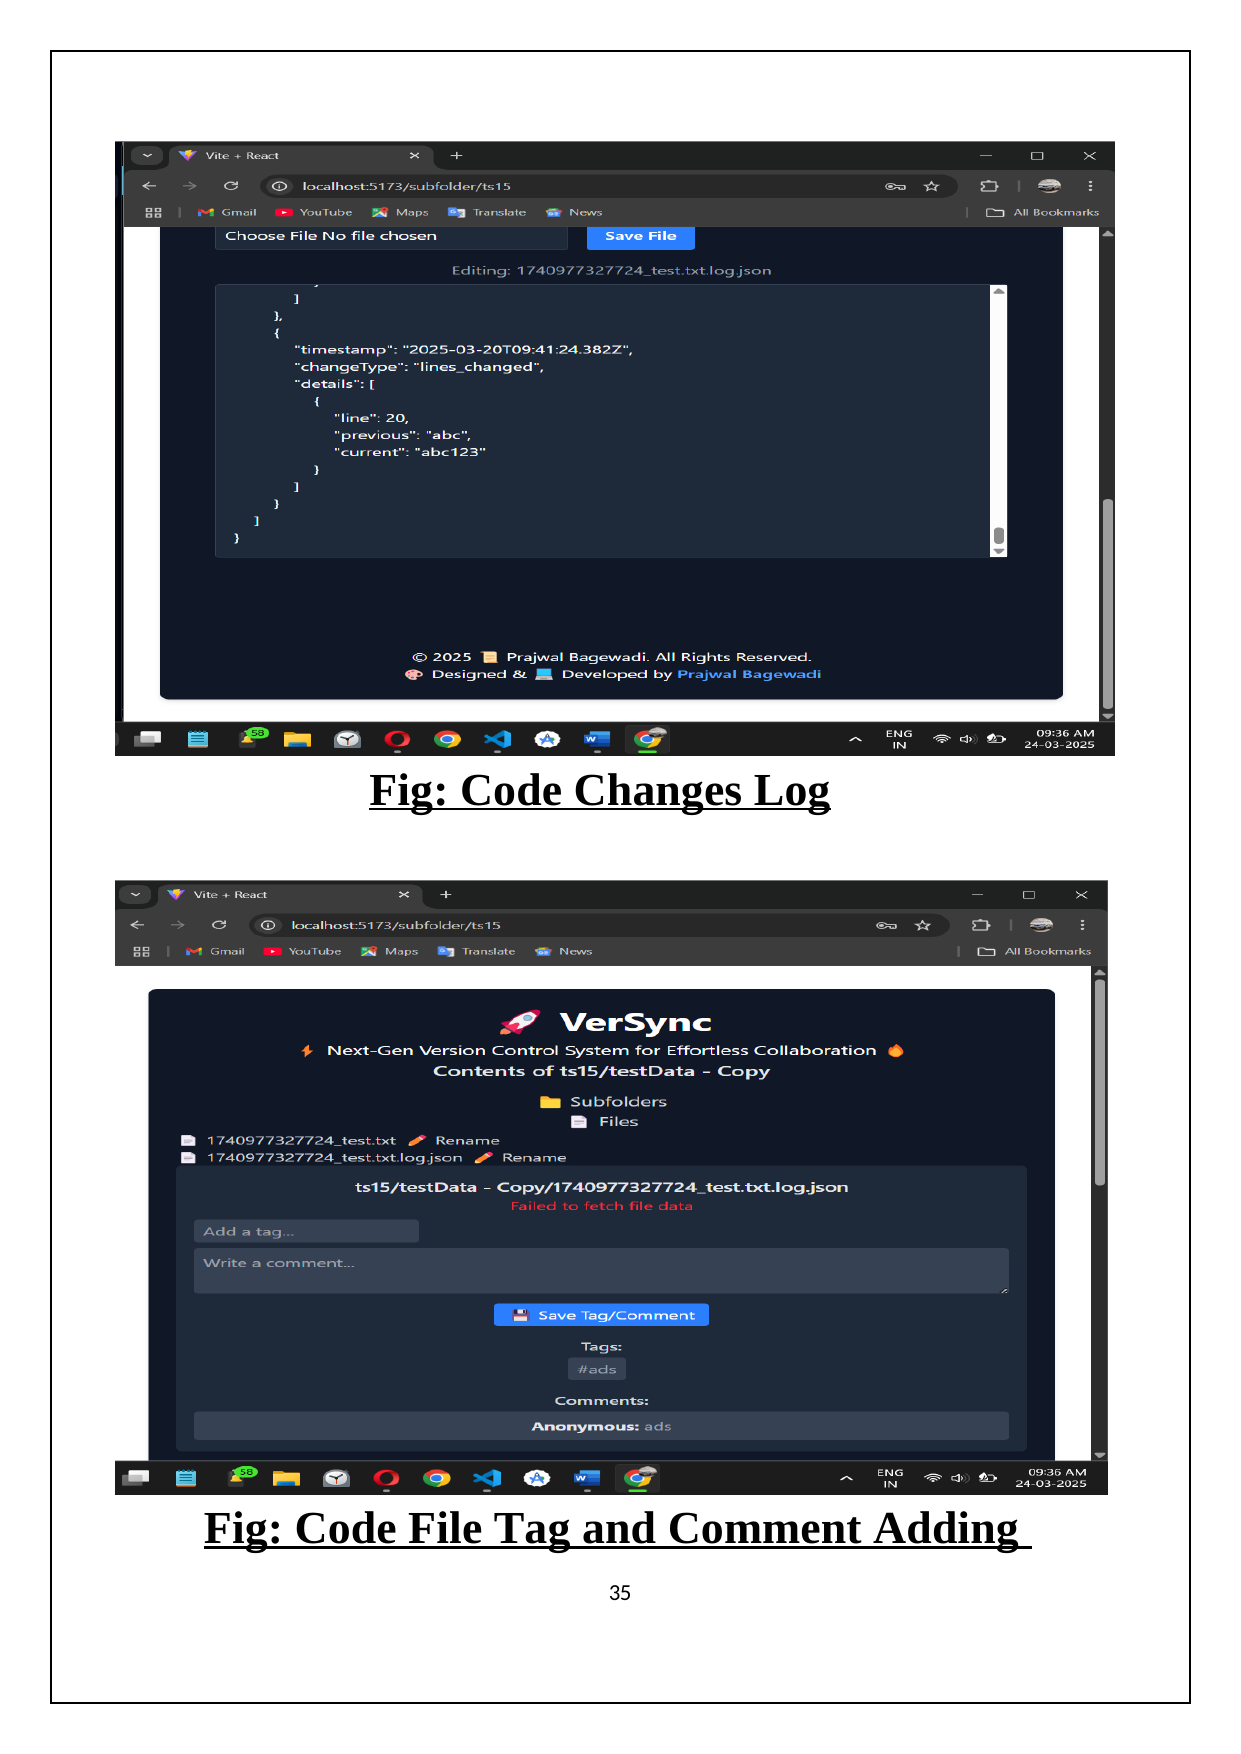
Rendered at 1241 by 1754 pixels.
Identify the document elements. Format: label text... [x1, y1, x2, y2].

subtitle Fig: Code Changes Log [369, 762, 1166, 815]
picture [115, 141, 1115, 756]
picture [115, 880, 1108, 1495]
subtitle Fig: Code File Tag and Comment Adding [204, 1501, 1166, 1553]
